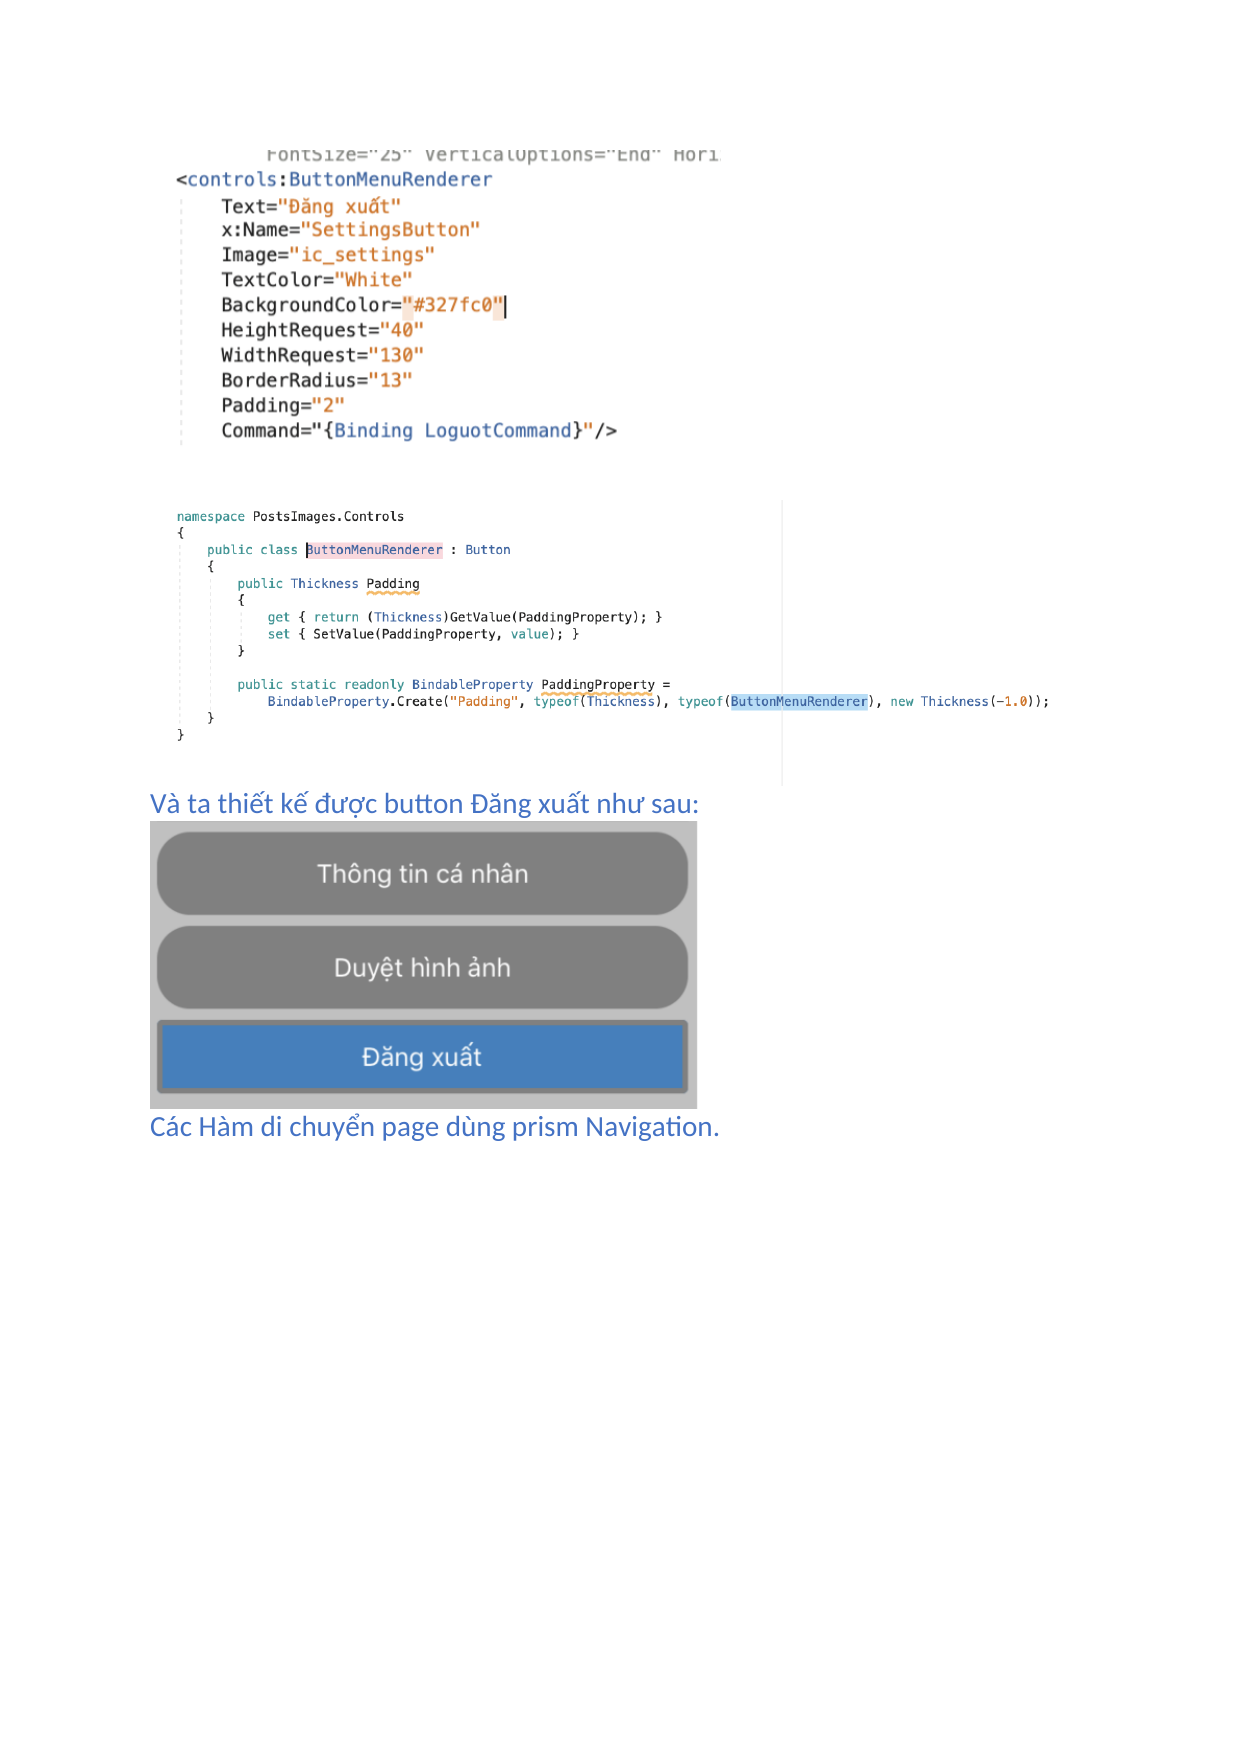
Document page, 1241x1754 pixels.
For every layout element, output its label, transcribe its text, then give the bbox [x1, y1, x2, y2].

text Các Hàm di chuyển page dùng prism Navigation. [150, 1108, 1090, 1144]
picture [150, 150, 721, 465]
picture [150, 821, 698, 1109]
picture [150, 500, 1090, 786]
text Và ta thiết kế được button Đăng xuất như sau: [150, 786, 1090, 821]
